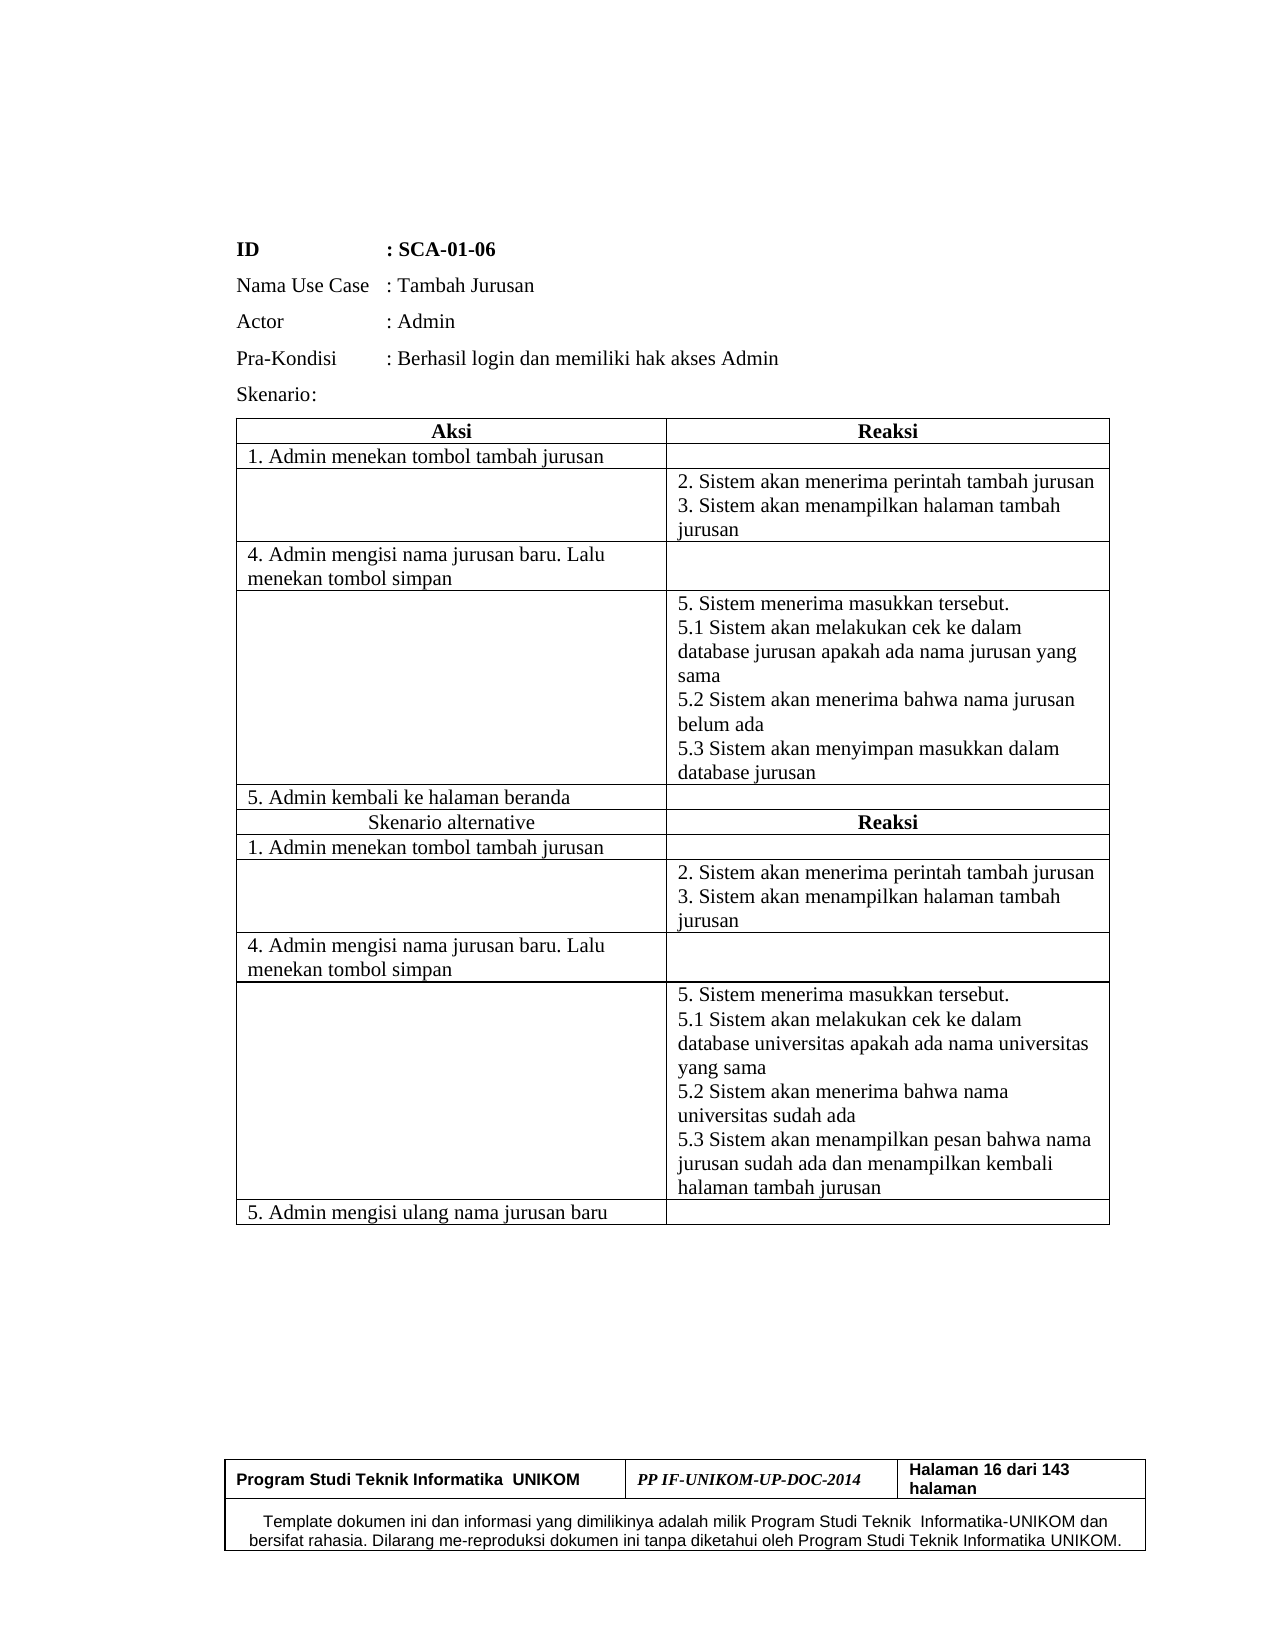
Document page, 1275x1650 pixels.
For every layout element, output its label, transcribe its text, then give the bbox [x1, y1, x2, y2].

table_cell 5. Admin mengisi ulang nama jurusan baru [237, 1200, 666, 1224]
text ID : SCA-01-06 [236, 237, 1098, 261]
table_cell [237, 983, 666, 1199]
table_cell [237, 860, 666, 932]
table_cell 1. Admin menekan tombol tambah jurusan [237, 835, 666, 859]
table_cell 5. Admin kembali ke halaman beranda [237, 785, 666, 809]
table_header Reaksi [667, 419, 1109, 443]
table_cell [667, 933, 1109, 981]
table_cell 2. Sistem akan menerima perintah tambah jurusan 3. Sistem akan menampilkan halaman tambah jurusan [667, 860, 1109, 932]
table_cell [667, 542, 1109, 590]
text Nama Use Case : Tambah Jurusan [236, 273, 1098, 297]
table_cell [237, 469, 666, 541]
table_header Aksi [237, 419, 666, 443]
table_cell 4. Admin mengisi nama jurusan baru. Lalu menekan tombol simpan [237, 933, 666, 981]
table_cell [237, 591, 666, 784]
table_cell [667, 1200, 1109, 1224]
text Pra-Kondisi : Berhasil login dan memiliki hak akses Admin [236, 345, 1098, 369]
table_cell 5. Sistem menerima masukkan tersebut. 5.1 Sistem akan melakukan cek ke dalam database jurusan apakah ada nama jurusan yang sama 5.2 Sistem akan menerima bahwa nama jurusan belum ada 5.3 Sistem akan menyimpan masukkan dalam database jurusan [667, 591, 1109, 784]
table_cell Reaksi [667, 810, 1109, 834]
table_cell 1. Admin menekan tombol tambah jurusan [237, 444, 666, 468]
table_cell [667, 785, 1109, 809]
text Actor : Admin [236, 309, 1098, 333]
table_cell Skenario alternative [237, 810, 666, 834]
table_cell 5. Sistem menerima masukkan tersebut. 5.1 Sistem akan melakukan cek ke dalam database universitas apakah ada nama universitas yang sama 5.2 Sistem akan menerima bahwa nama universitas sudah ada 5.3 Sistem akan menampilkan pesan bahwa nama jurusan sudah ada dan menampilkan kembali halaman tambah jurusan [667, 983, 1109, 1199]
text Skenario : [236, 381, 1098, 406]
table_cell [667, 444, 1109, 468]
table_cell 2. Sistem akan menerima perintah tambah jurusan 3. Sistem akan menampilkan halaman tambah jurusan [667, 469, 1109, 541]
table_cell 4. Admin mengisi nama jurusan baru. Lalu menekan tombol simpan [237, 542, 666, 590]
table_cell [667, 835, 1109, 859]
